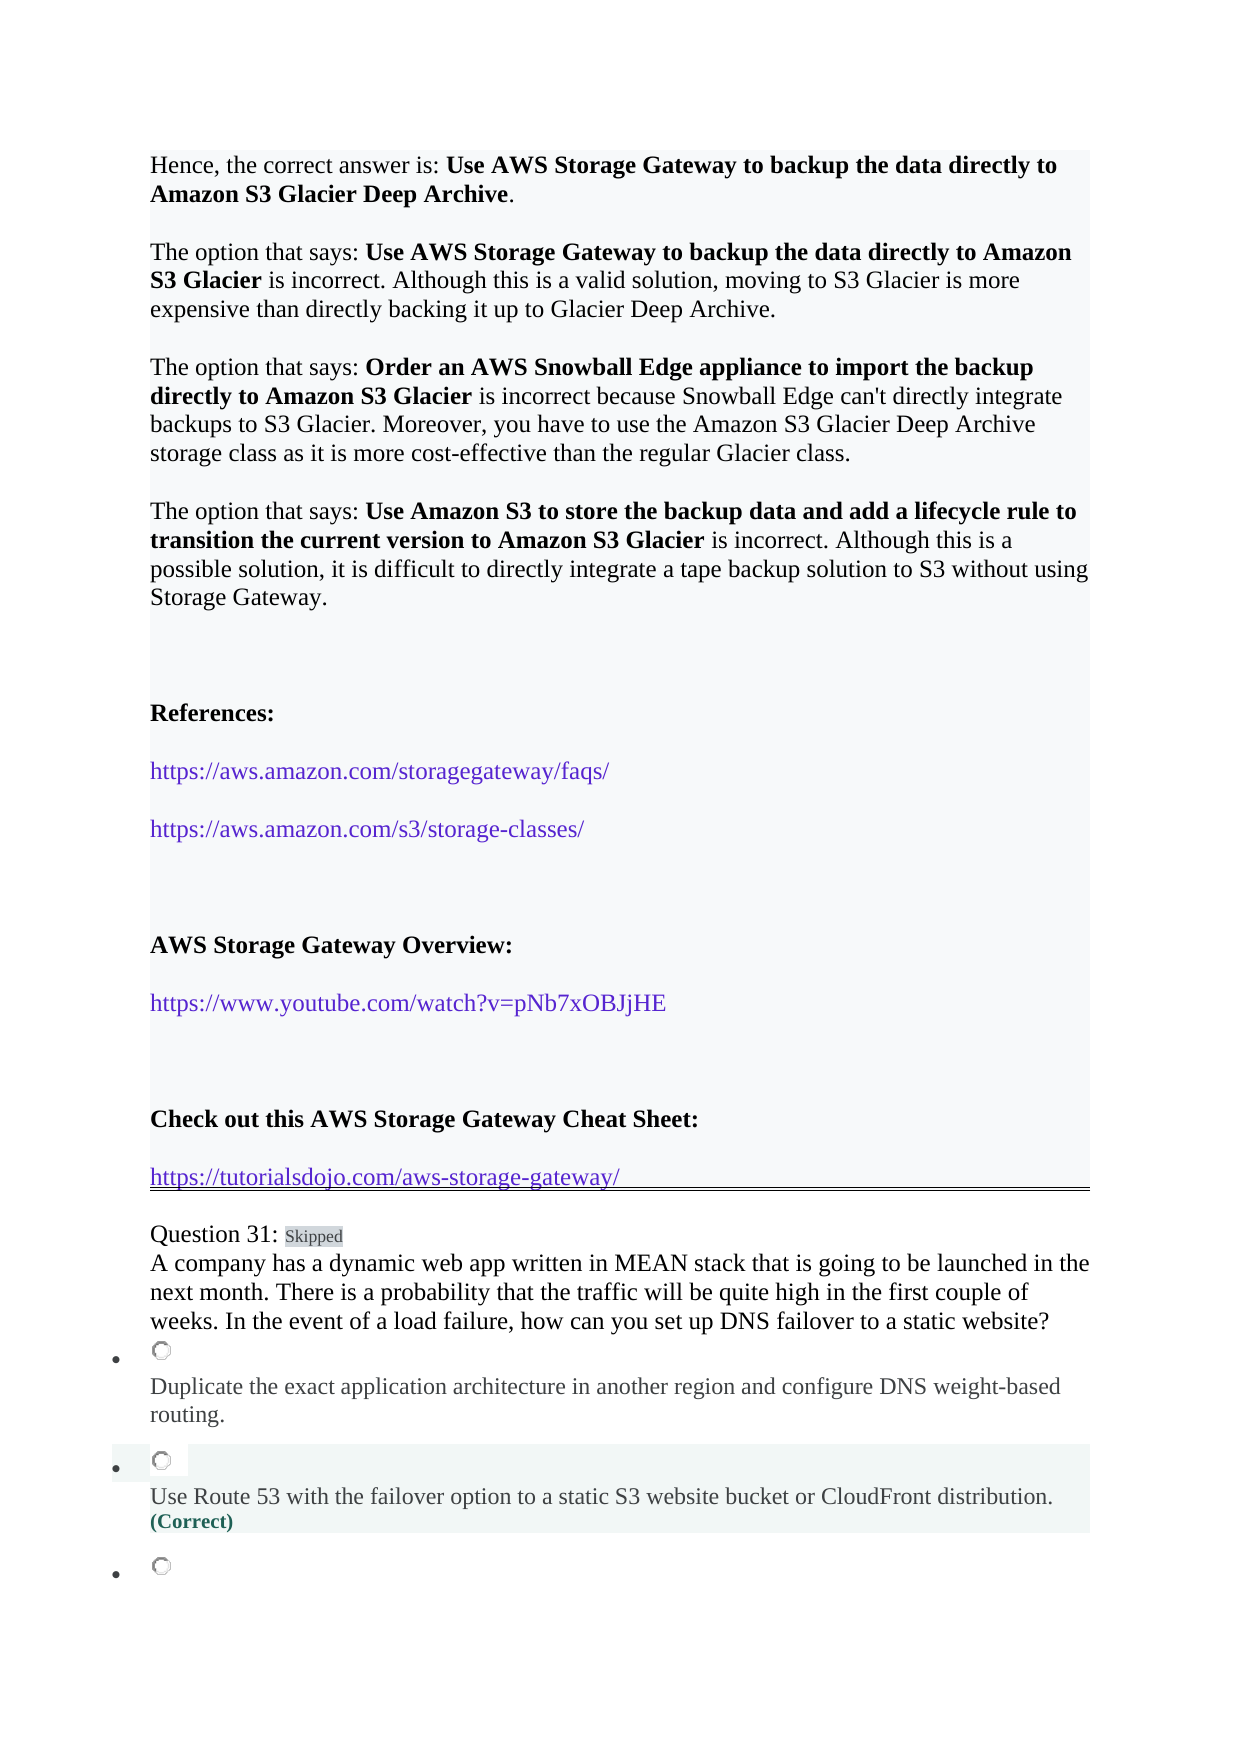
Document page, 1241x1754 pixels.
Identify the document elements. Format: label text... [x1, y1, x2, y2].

text The option that says: Order an AWS Snowball Edge appliance to import the backup directly to Amazon S3 Glacier is incorrect because Snowball Edge can't directly integrate backups to S3 Glacier. Moreover, you have to use the Amazon S3 Glacier Deep Archive storage class as it is more cost-effective than the regular Glacier class. [150, 352, 1090, 467]
text https://aws.amazon.com/storagegateway/faqs/ [150, 756, 1090, 785]
text The option that says: Use AWS Storage Gateway to backup the data directly to Amazon S3 Glacier is incorrect. Although this is a valid solution, moving to S3 Glacier is more expensive than directly backing it up to Glacier Deep Archive. [150, 237, 1090, 323]
list ​ [112, 1334, 1090, 1372]
text (Correct) [150, 1509, 1090, 1533]
text Use Route 53 with the failover option to a static S3 website bucket or CloudFront distribution. [150, 1482, 1090, 1509]
text https://tutorialsdojo.com/aws-storage-gateway/ [150, 1162, 1090, 1187]
text A company has a dynamic web app written in MEAN stack that is going to be launched in the next month. There is a probability that the traffic will be quite high in the first couple of weeks. In the event of a load failure, how can you set up DNS failover to a static website? [150, 1248, 1090, 1334]
text References: [150, 698, 1090, 727]
text Duplicate the exact application architecture in another region and configure DNS weight-based routing. [150, 1372, 1090, 1427]
text https://aws.amazon.com/s3/storage-classes/ [150, 814, 1090, 843]
text Hence, the correct answer is: Use AWS Storage Gateway to backup the data directly to Amazon S3 Glacier Deep Archive. [150, 150, 1090, 207]
text AWS Storage Gateway Overview: [150, 930, 1090, 959]
list ​ [112, 1444, 1090, 1482]
text Question 31: Skipped [150, 1219, 1090, 1248]
text https://www.youtube.com/watch?v=pNb7xOBJjHE [150, 988, 1090, 1017]
text The option that says: Use Amazon S3 to store the backup data and add a lifecycle rule to transition the current version to Amazon S3 Glacier is incorrect. Although this is a possible solution, it is difficult to directly integrate a tape backup solution to S3 without using Storage Gateway. [150, 496, 1090, 611]
list ​ [112, 1550, 1090, 1588]
text Check out this AWS Storage Gateway Cheat Sheet: [150, 1104, 1090, 1132]
